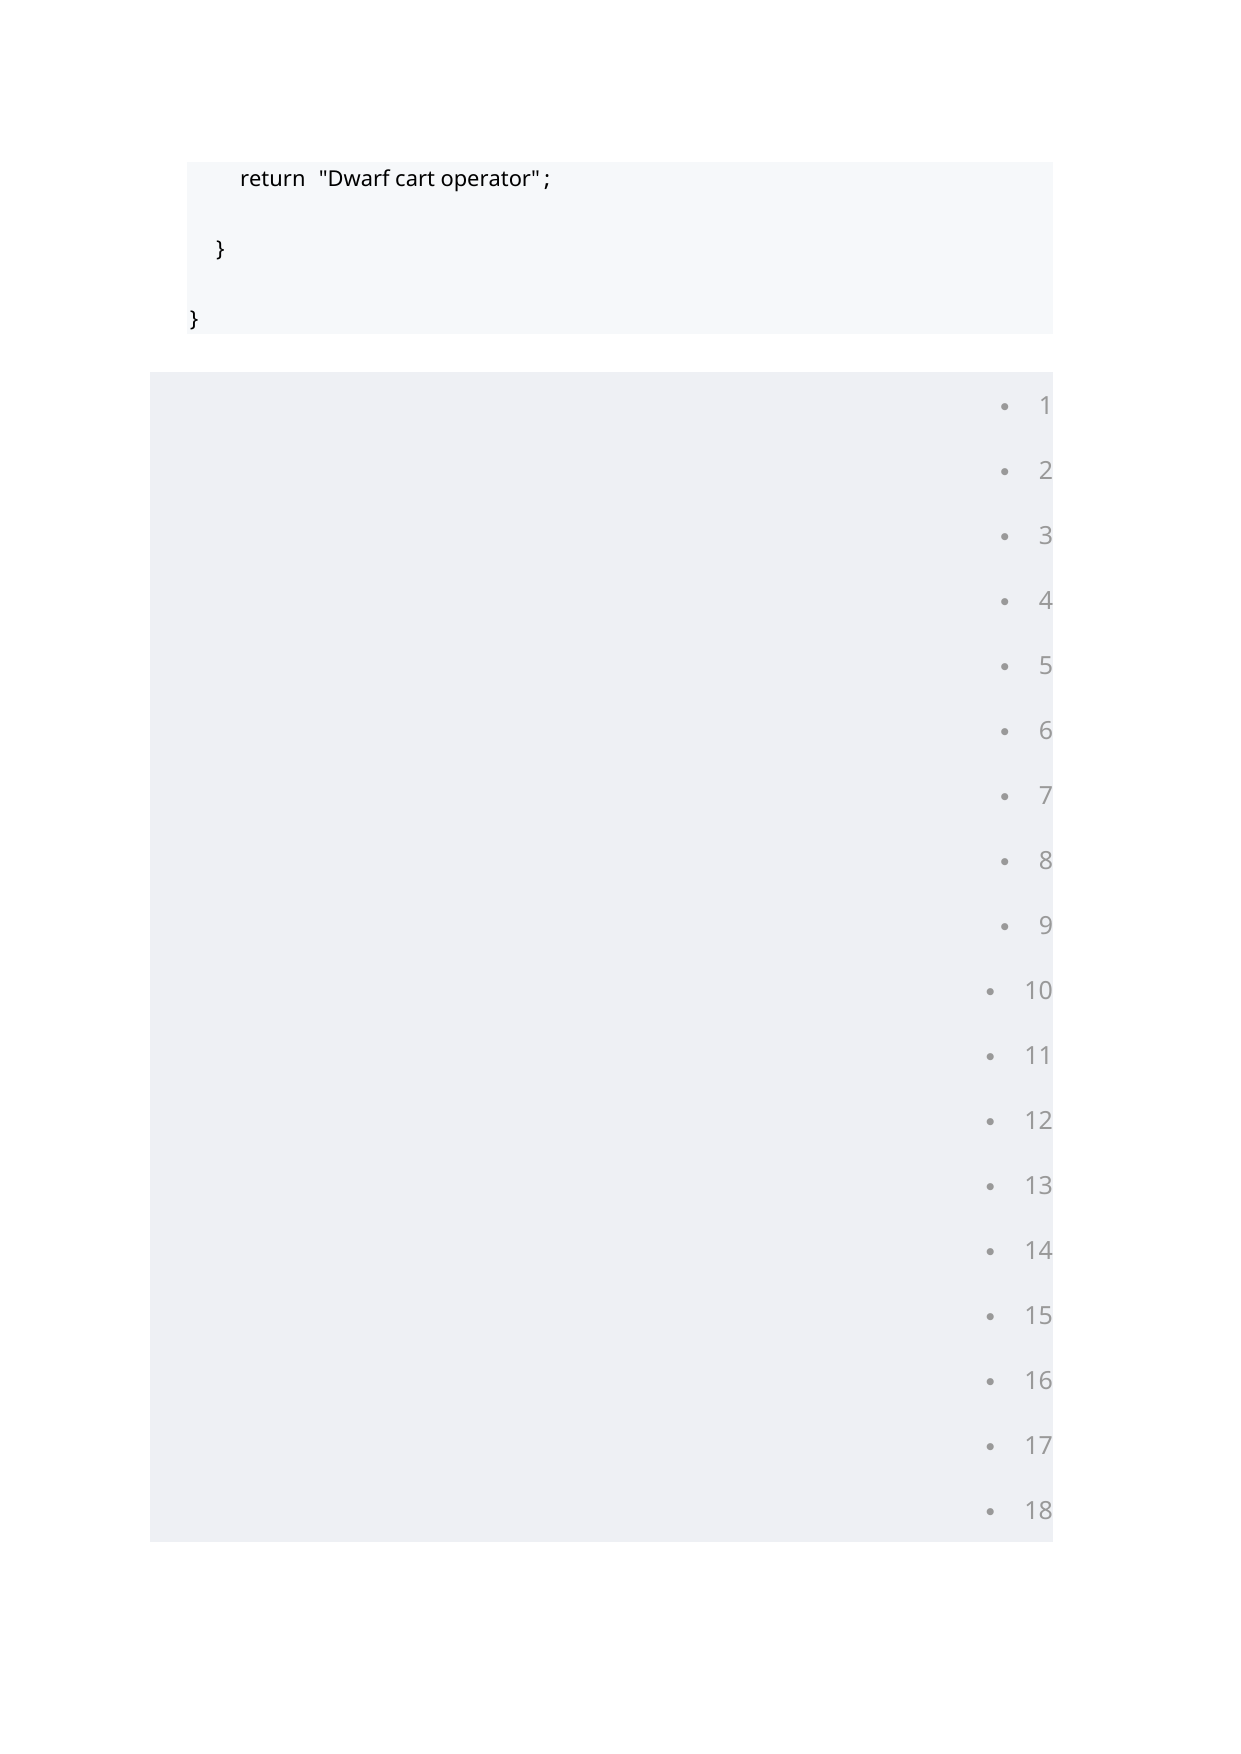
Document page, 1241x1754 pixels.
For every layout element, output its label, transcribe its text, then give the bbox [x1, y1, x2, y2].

list 6 [150, 697, 1053, 762]
list 8 [150, 827, 1053, 892]
list 4 [150, 567, 1053, 632]
text } [187, 232, 1053, 264]
list 17 [150, 1412, 1053, 1477]
list 12 [150, 1087, 1053, 1152]
text } [187, 302, 1053, 334]
list 7 [150, 762, 1053, 827]
list 14 [150, 1217, 1053, 1282]
text return "Dwarf cart operator"; [187, 162, 1053, 194]
list 11 [150, 1022, 1053, 1087]
list 2 [150, 437, 1053, 502]
list 5 [150, 632, 1053, 697]
list 16 [150, 1347, 1053, 1412]
list 9 [150, 892, 1053, 957]
list 1 [150, 372, 1053, 437]
list 3 [150, 502, 1053, 567]
list 18 [150, 1477, 1053, 1542]
list 10 [150, 957, 1053, 1022]
list 13 [150, 1152, 1053, 1217]
list 15 [150, 1282, 1053, 1347]
